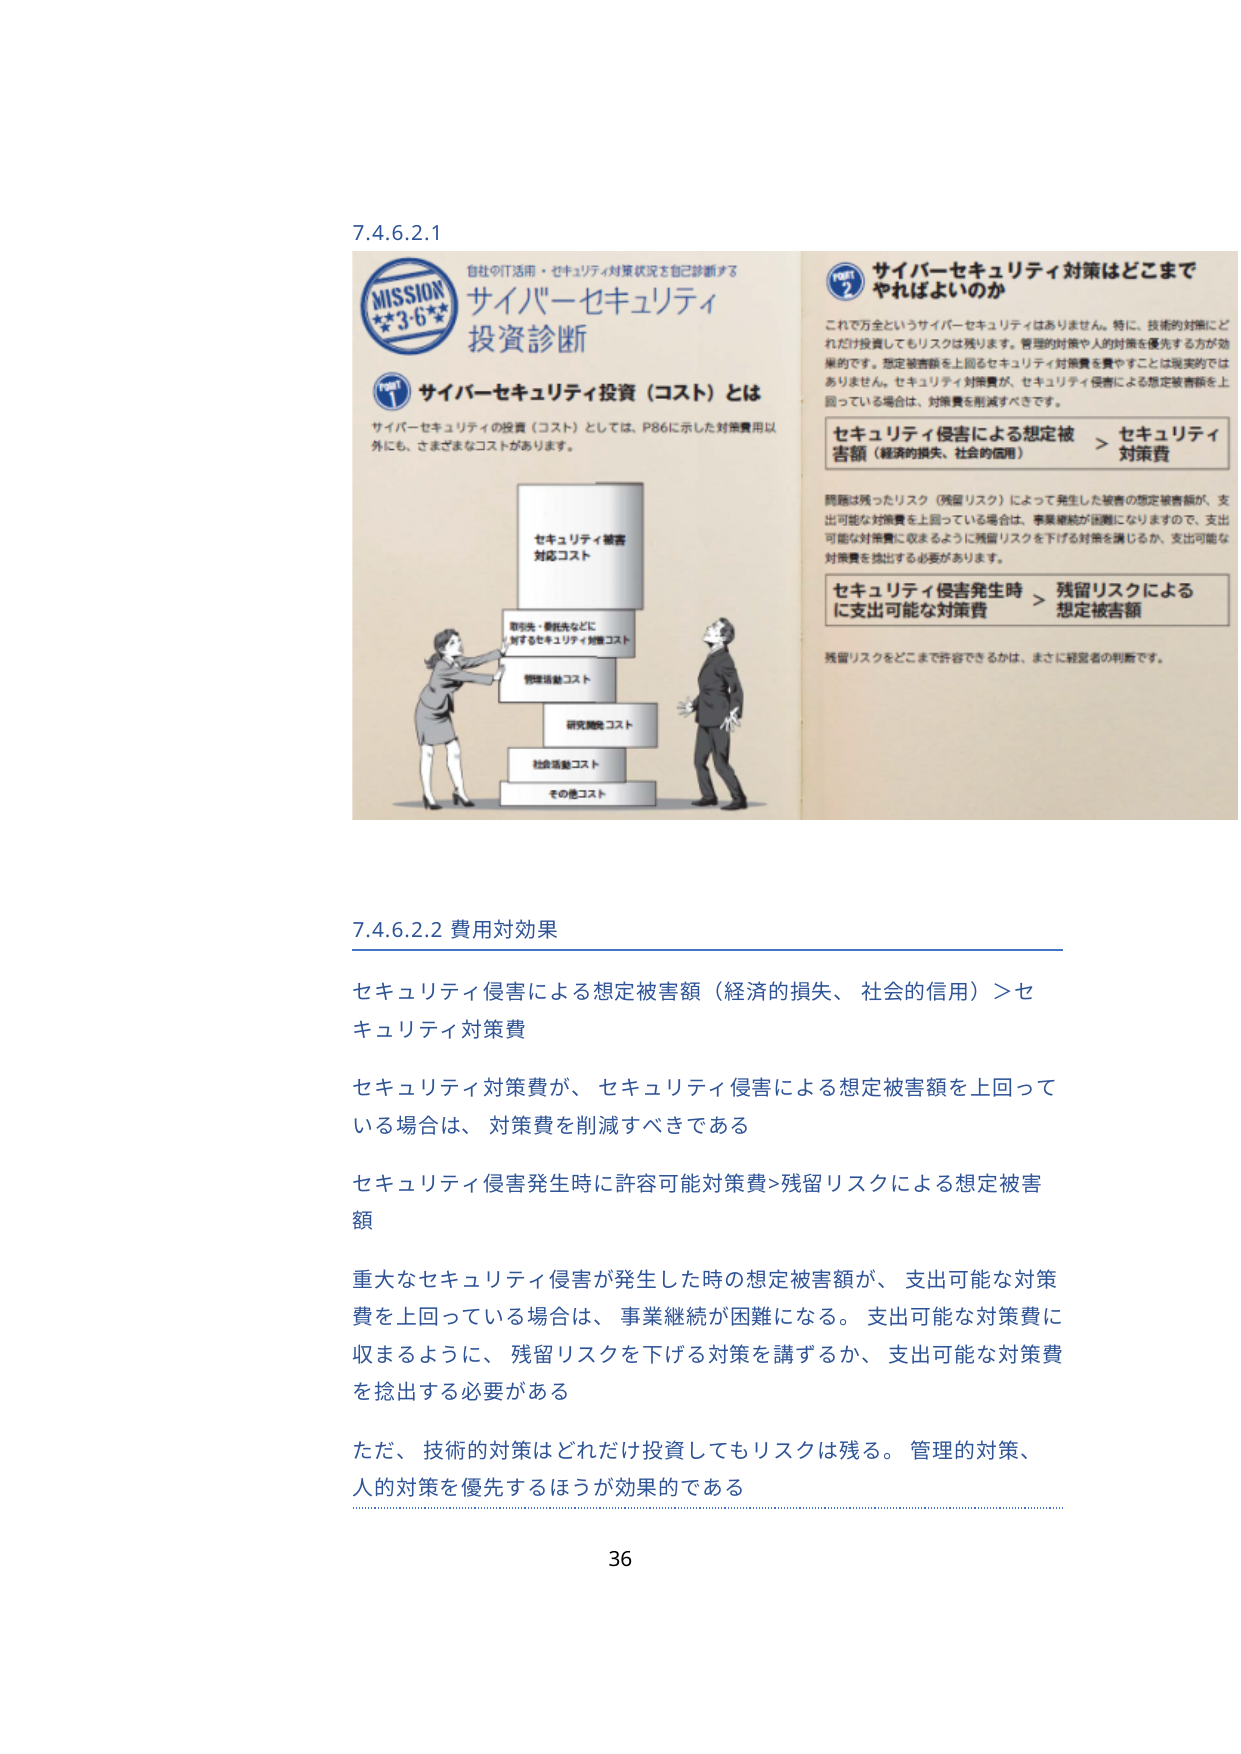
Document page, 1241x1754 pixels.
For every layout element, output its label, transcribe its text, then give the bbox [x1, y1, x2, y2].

text セキュリティ対策費が、 セキュリティ侵害による想定被害額を上回っている場合は、 対策費を削減すべきである [352, 1068, 1063, 1143]
text ただ、 技術的対策はどれだけ投資してもリスクは残る。 管理的対策、 人的対策を優先するほうが効果的である [352, 1430, 1063, 1509]
picture [352, 251, 1238, 820]
text 費用対効果 [352, 910, 1063, 949]
text セキュリティ侵害による想定被害額（経済的損失、 社会的信用）＞セキュリティ対策費 [352, 972, 1063, 1047]
text セキュリティ侵害発生時に許容可能対策費>残留リスクによる想定被害額 [352, 1163, 1063, 1238]
text 重大なセキュリティ侵害が発生した時の想定被害額が、 支出可能な対策費を上回っている場合は、 事業継続が困難になる。 支出可能な対策費に収まるように、 残留リスクを下げる対策を講ずるか、 支出可能な対策費を捻出する必要がある [352, 1259, 1063, 1409]
